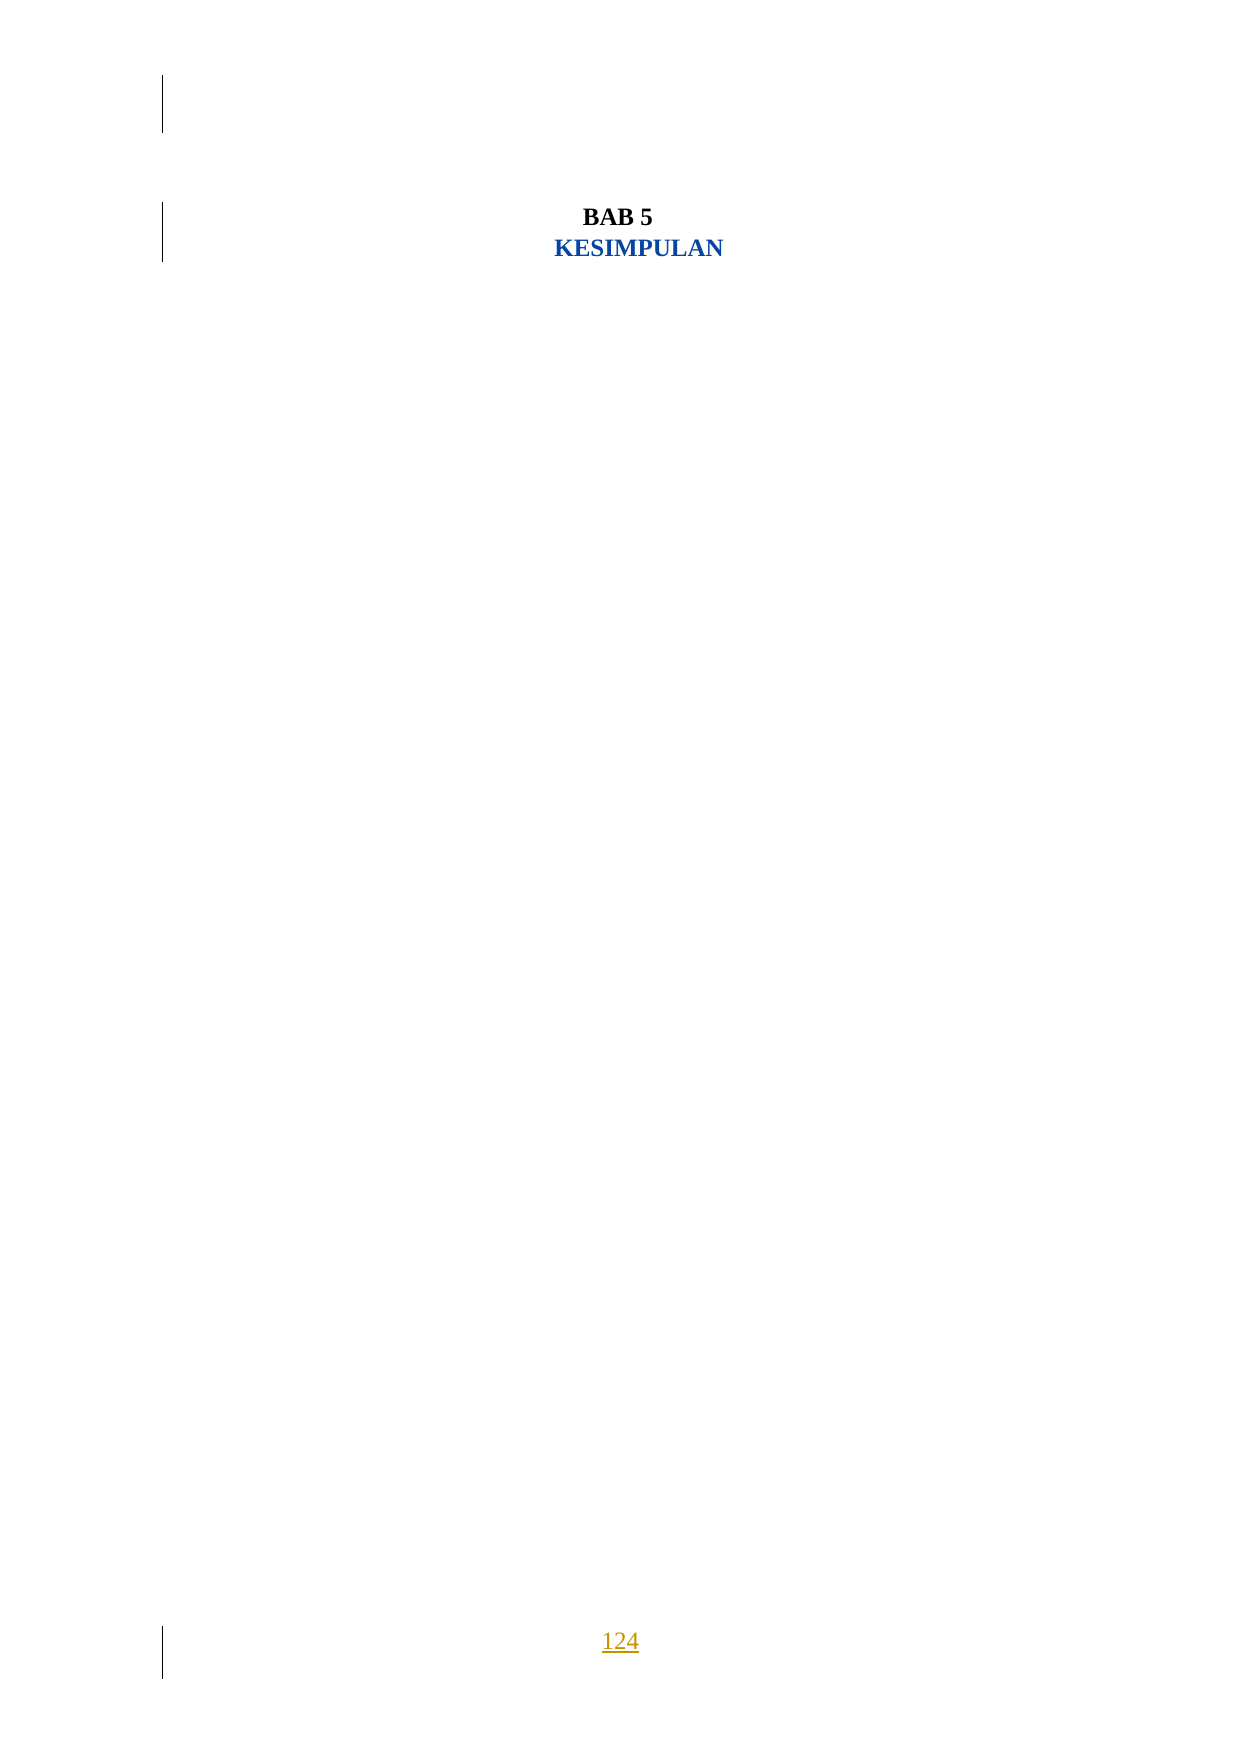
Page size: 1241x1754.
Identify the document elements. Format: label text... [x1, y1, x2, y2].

subtitle KESIMPULAN [177, 202, 1063, 262]
